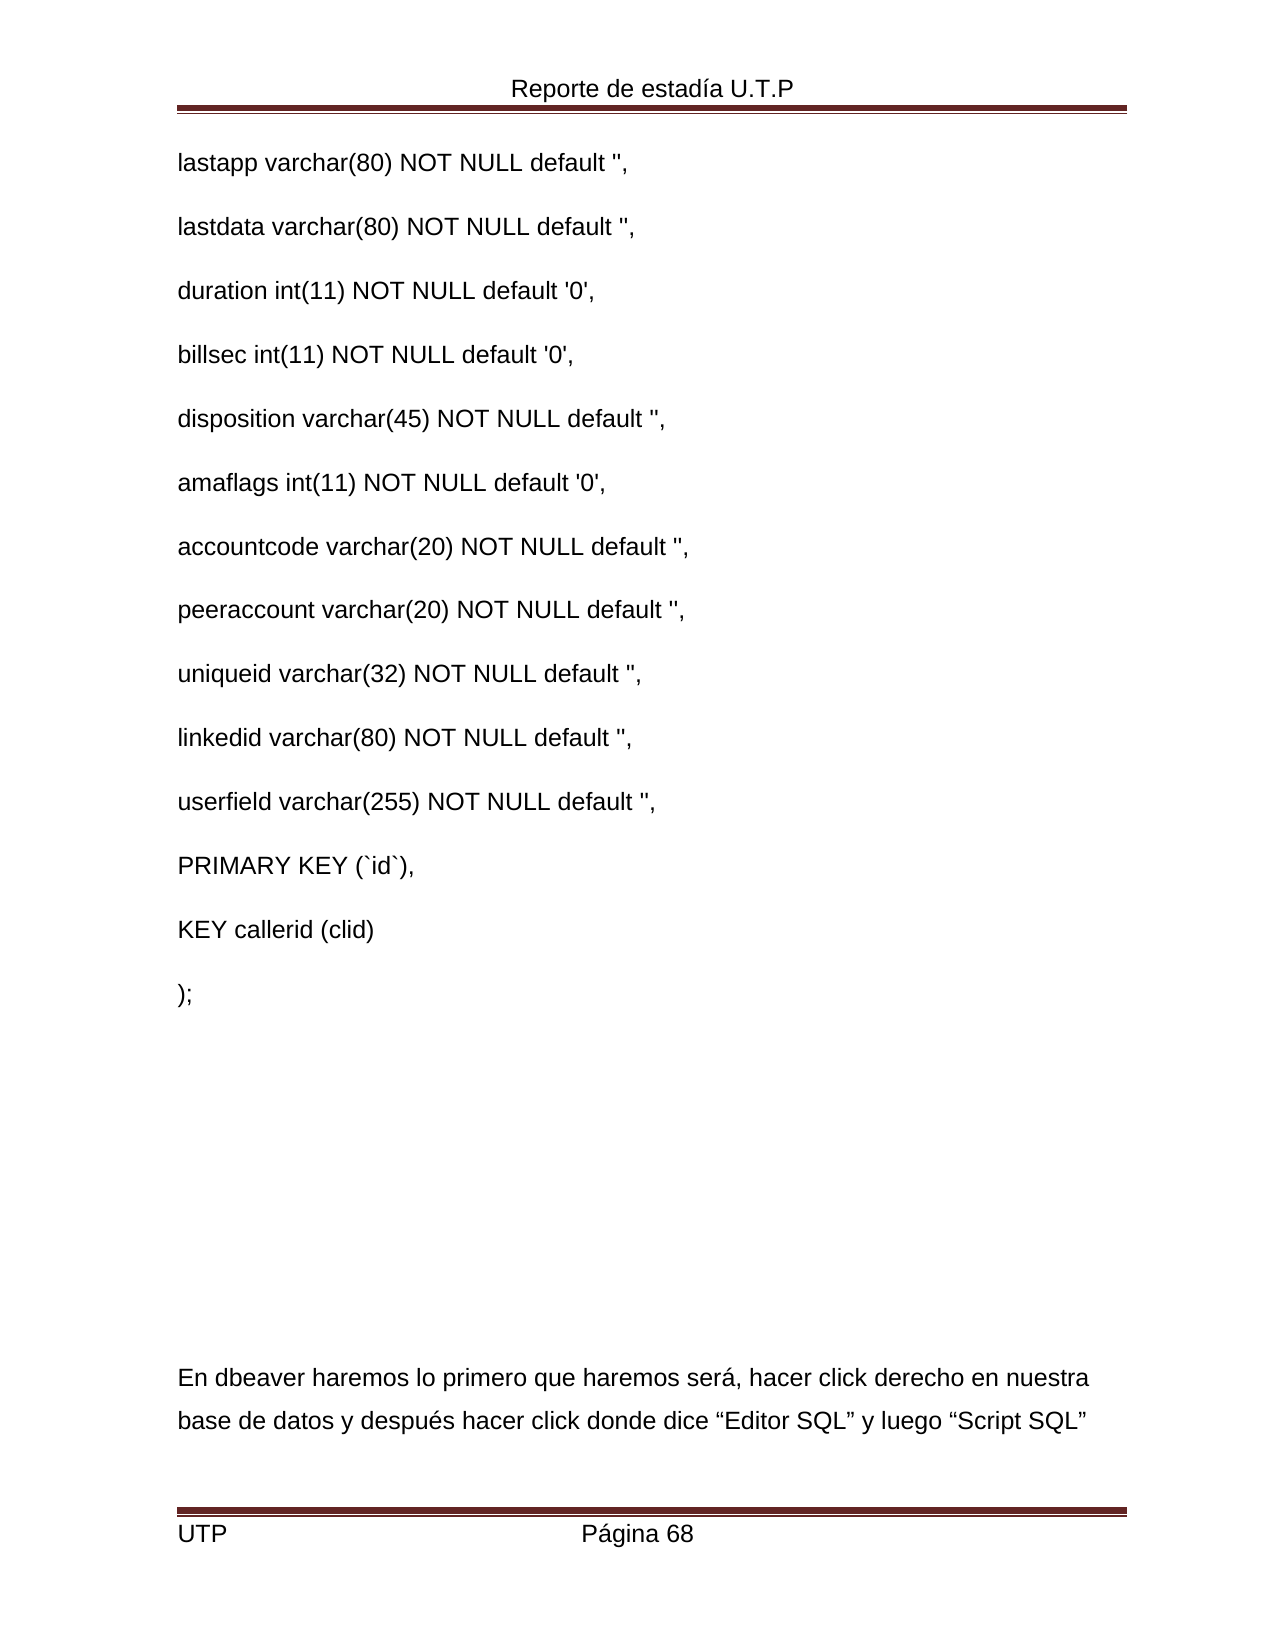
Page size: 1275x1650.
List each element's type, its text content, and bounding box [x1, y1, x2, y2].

text En dbeaver haremos lo primero que haremos será, hacer click derecho en nuestra base de datos y después hacer click donde dice “Editor SQL” y luego “Script SQL” [177, 1363, 1127, 1435]
text billsec int(11) NOT NULL default '0', [177, 339, 1127, 368]
text userfield varchar(255) NOT NULL default '', [177, 787, 1127, 816]
text amaflags int(11) NOT NULL default '0', [177, 467, 1127, 496]
text PRIMARY KEY (`id`), [177, 851, 1127, 880]
text disposition varchar(45) NOT NULL default '', [177, 403, 1127, 432]
text peeraccount varchar(20) NOT NULL default '', [177, 595, 1127, 624]
text KEY callerid (clid) [177, 915, 1127, 944]
text duration int(11) NOT NULL default '0', [177, 276, 1127, 304]
text ); [177, 979, 1127, 1008]
text lastapp varchar(80) NOT NULL default '', [177, 148, 1127, 176]
text lastdata varchar(80) NOT NULL default '', [177, 212, 1127, 240]
text uniqueid varchar(32) NOT NULL default '', [177, 659, 1127, 688]
text linkedid varchar(80) NOT NULL default '', [177, 723, 1127, 752]
text accountcode varchar(20) NOT NULL default '', [177, 531, 1127, 560]
